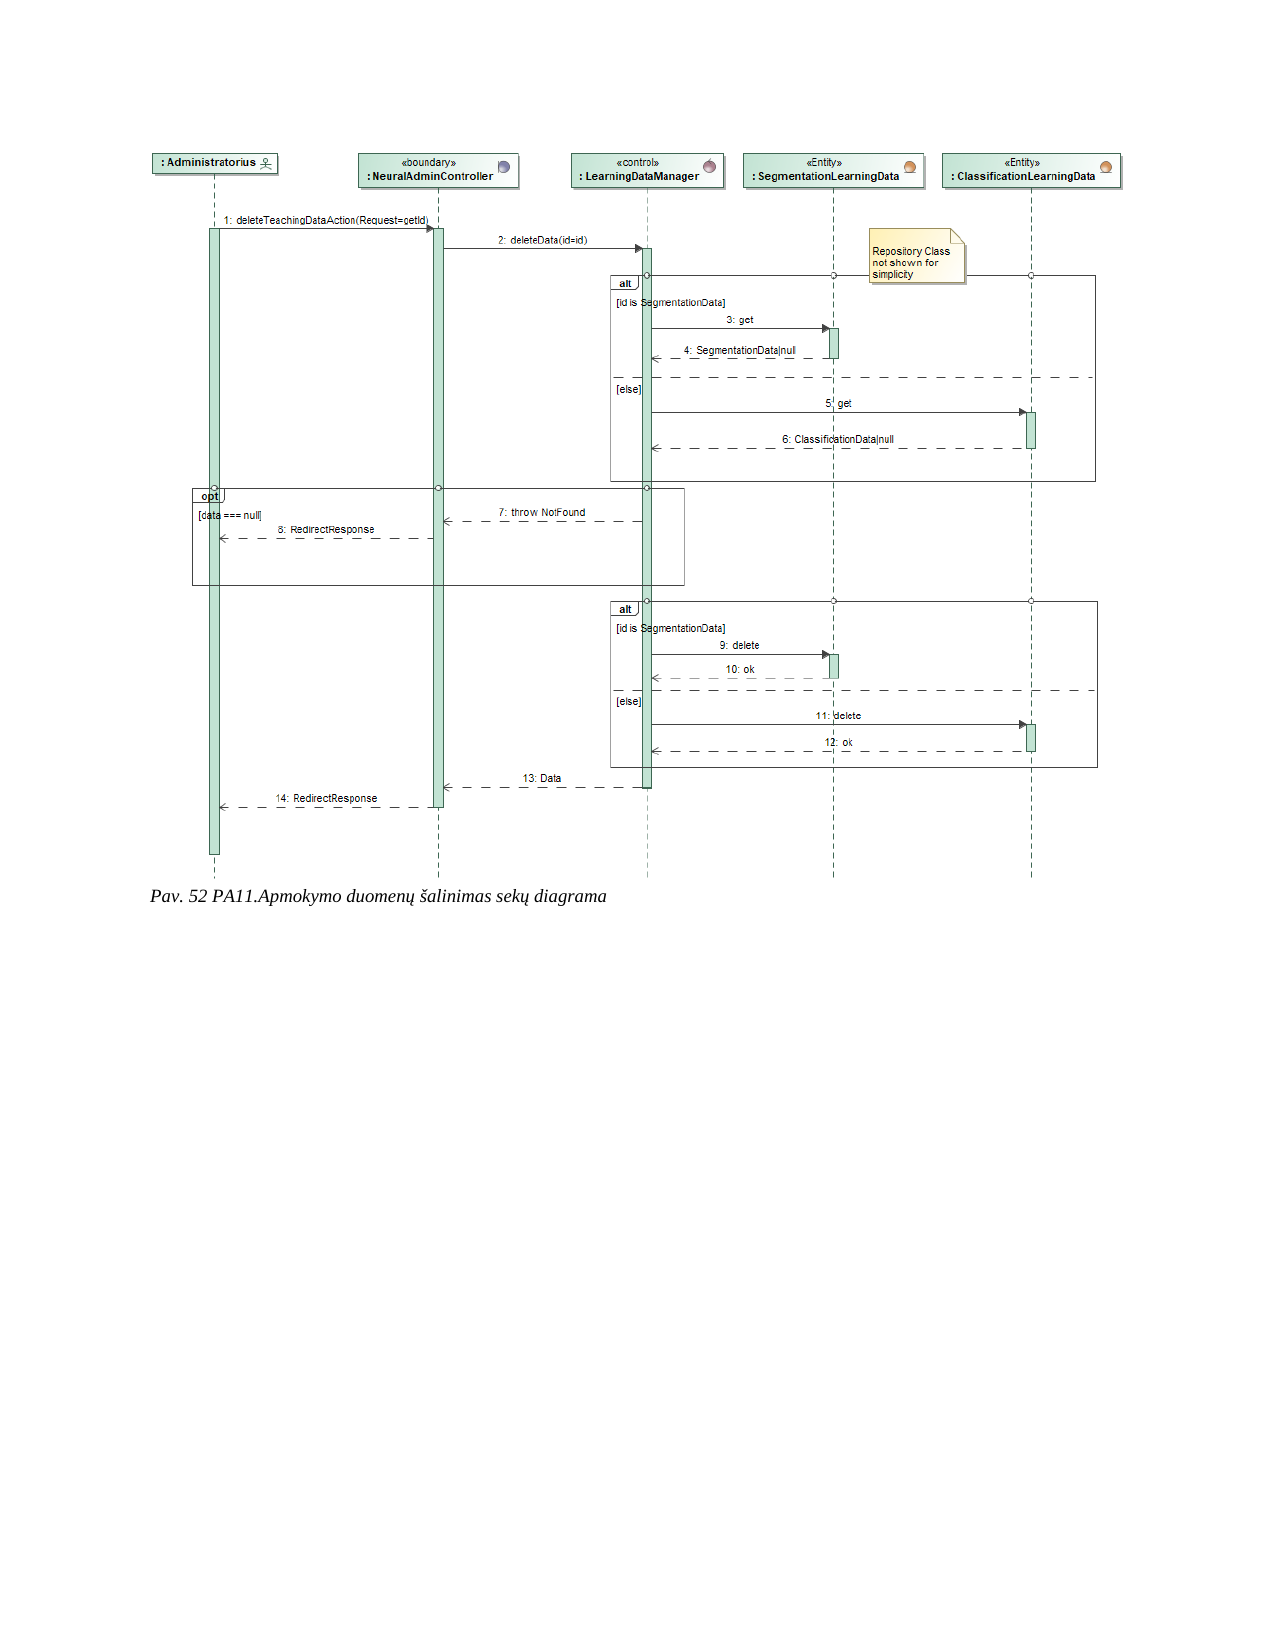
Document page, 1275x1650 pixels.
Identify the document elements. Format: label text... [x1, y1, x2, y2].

text Pav. 52 PA11.Apmokymo duomenų šalinimas sekų diagrama [150, 886, 1125, 907]
picture [150, 150, 1125, 886]
